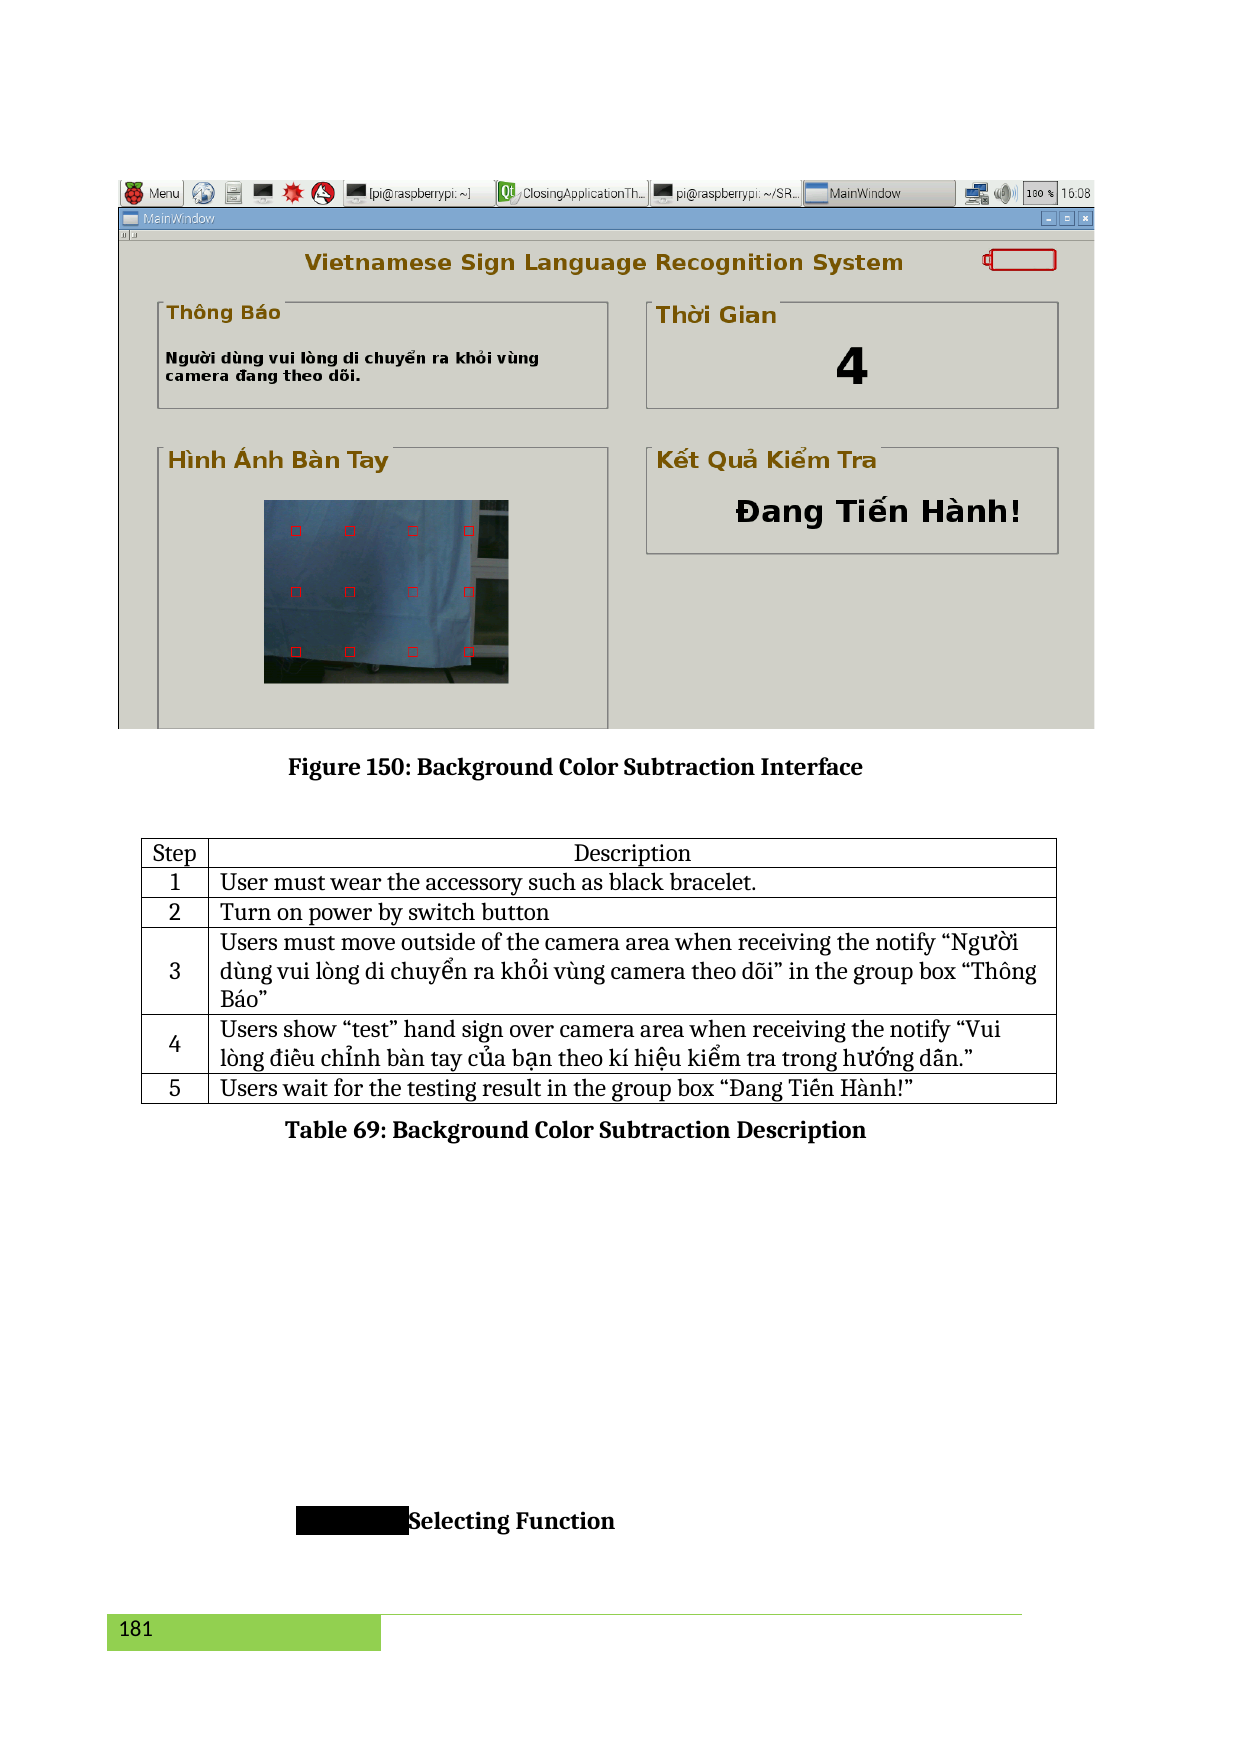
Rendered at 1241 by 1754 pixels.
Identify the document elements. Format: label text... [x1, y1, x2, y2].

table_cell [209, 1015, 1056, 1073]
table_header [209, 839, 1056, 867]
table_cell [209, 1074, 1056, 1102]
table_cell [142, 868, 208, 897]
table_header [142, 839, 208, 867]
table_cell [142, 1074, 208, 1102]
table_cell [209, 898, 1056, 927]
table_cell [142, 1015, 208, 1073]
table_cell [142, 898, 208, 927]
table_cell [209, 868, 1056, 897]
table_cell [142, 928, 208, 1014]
text Figure 150: Background Color Subtraction Interface [118, 753, 1033, 782]
list Table 69: Background Color Subtraction Description [118, 1116, 1033, 1145]
subtitle Selecting Function [296, 1506, 1033, 1536]
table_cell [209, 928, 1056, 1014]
picture [118, 180, 1095, 729]
